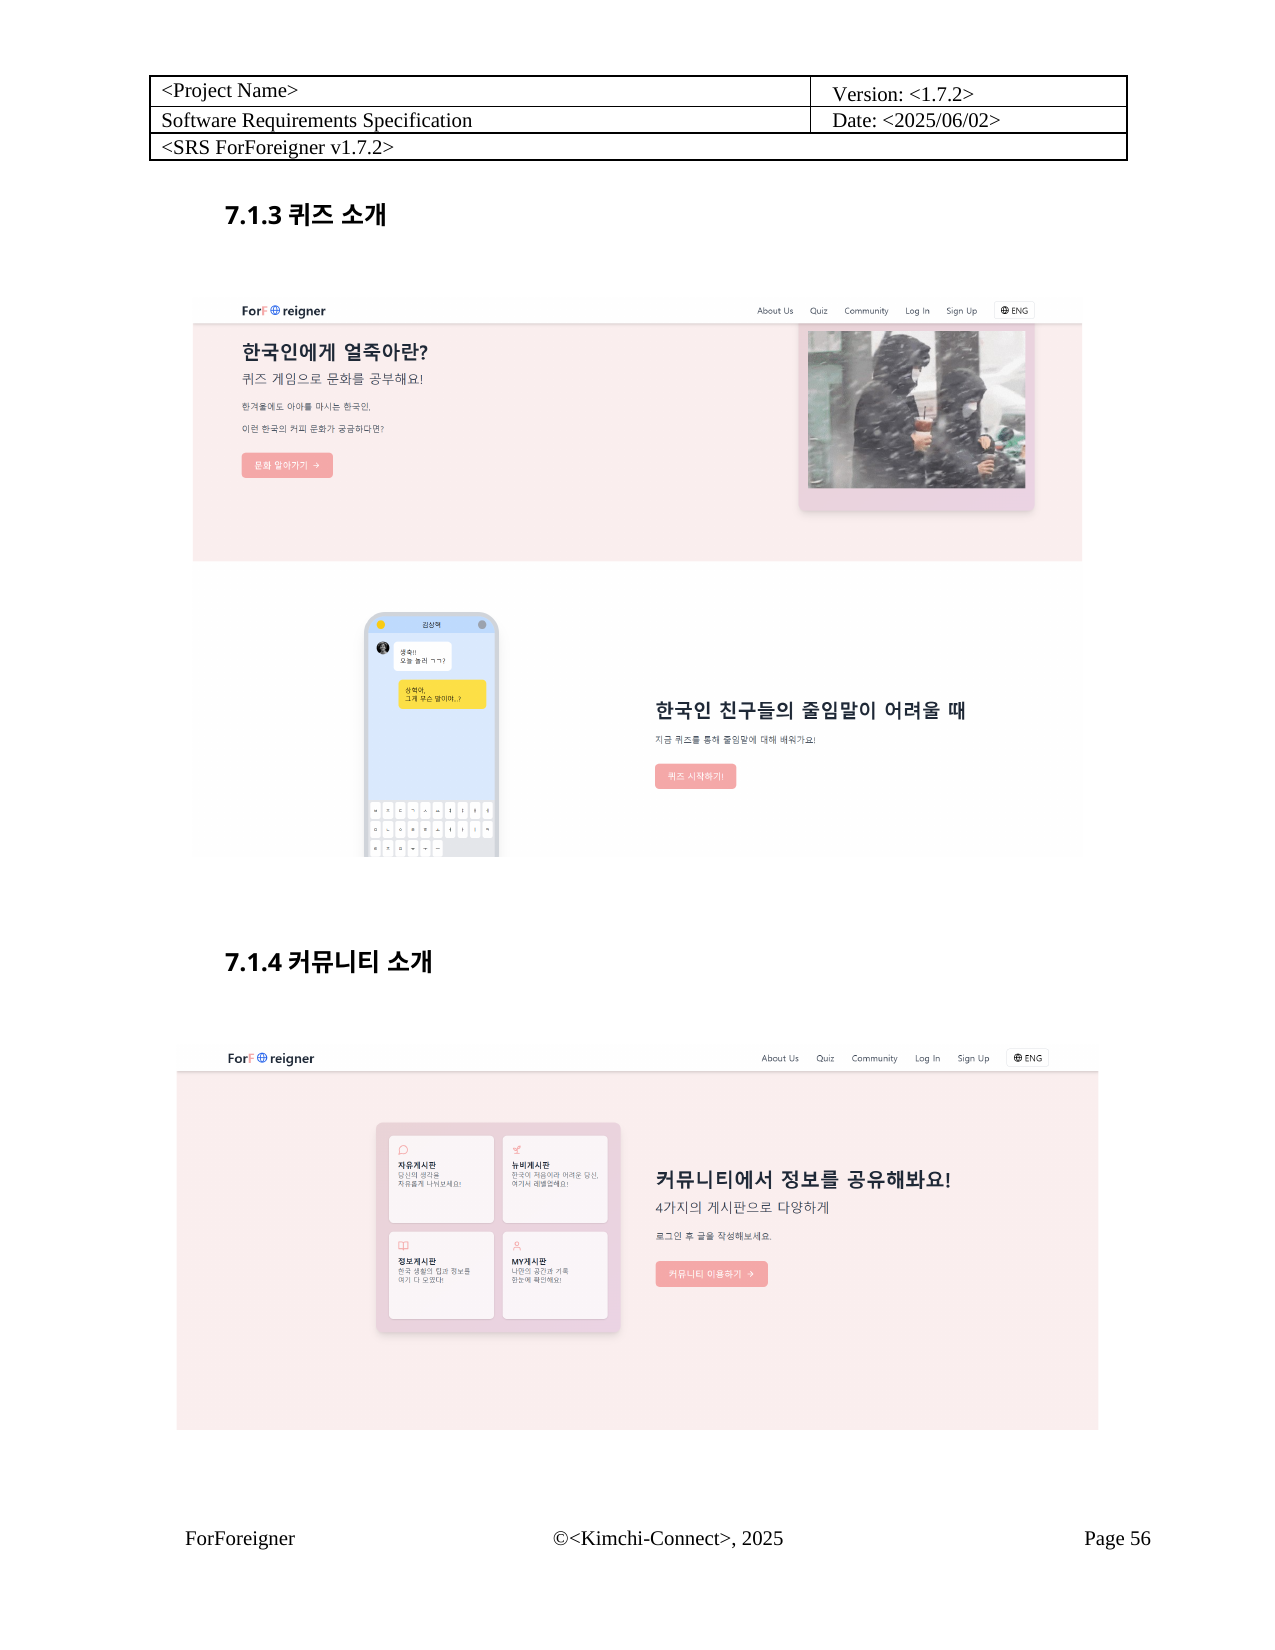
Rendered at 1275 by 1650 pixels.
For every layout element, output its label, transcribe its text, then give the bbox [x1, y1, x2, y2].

picture [176, 1044, 1099, 1430]
picture [192, 297, 1083, 857]
subtitle 7.1.4 커뮤니티 소개 [150, 944, 1125, 978]
subtitle 7.1.3 퀴즈 소개 [150, 198, 1125, 232]
